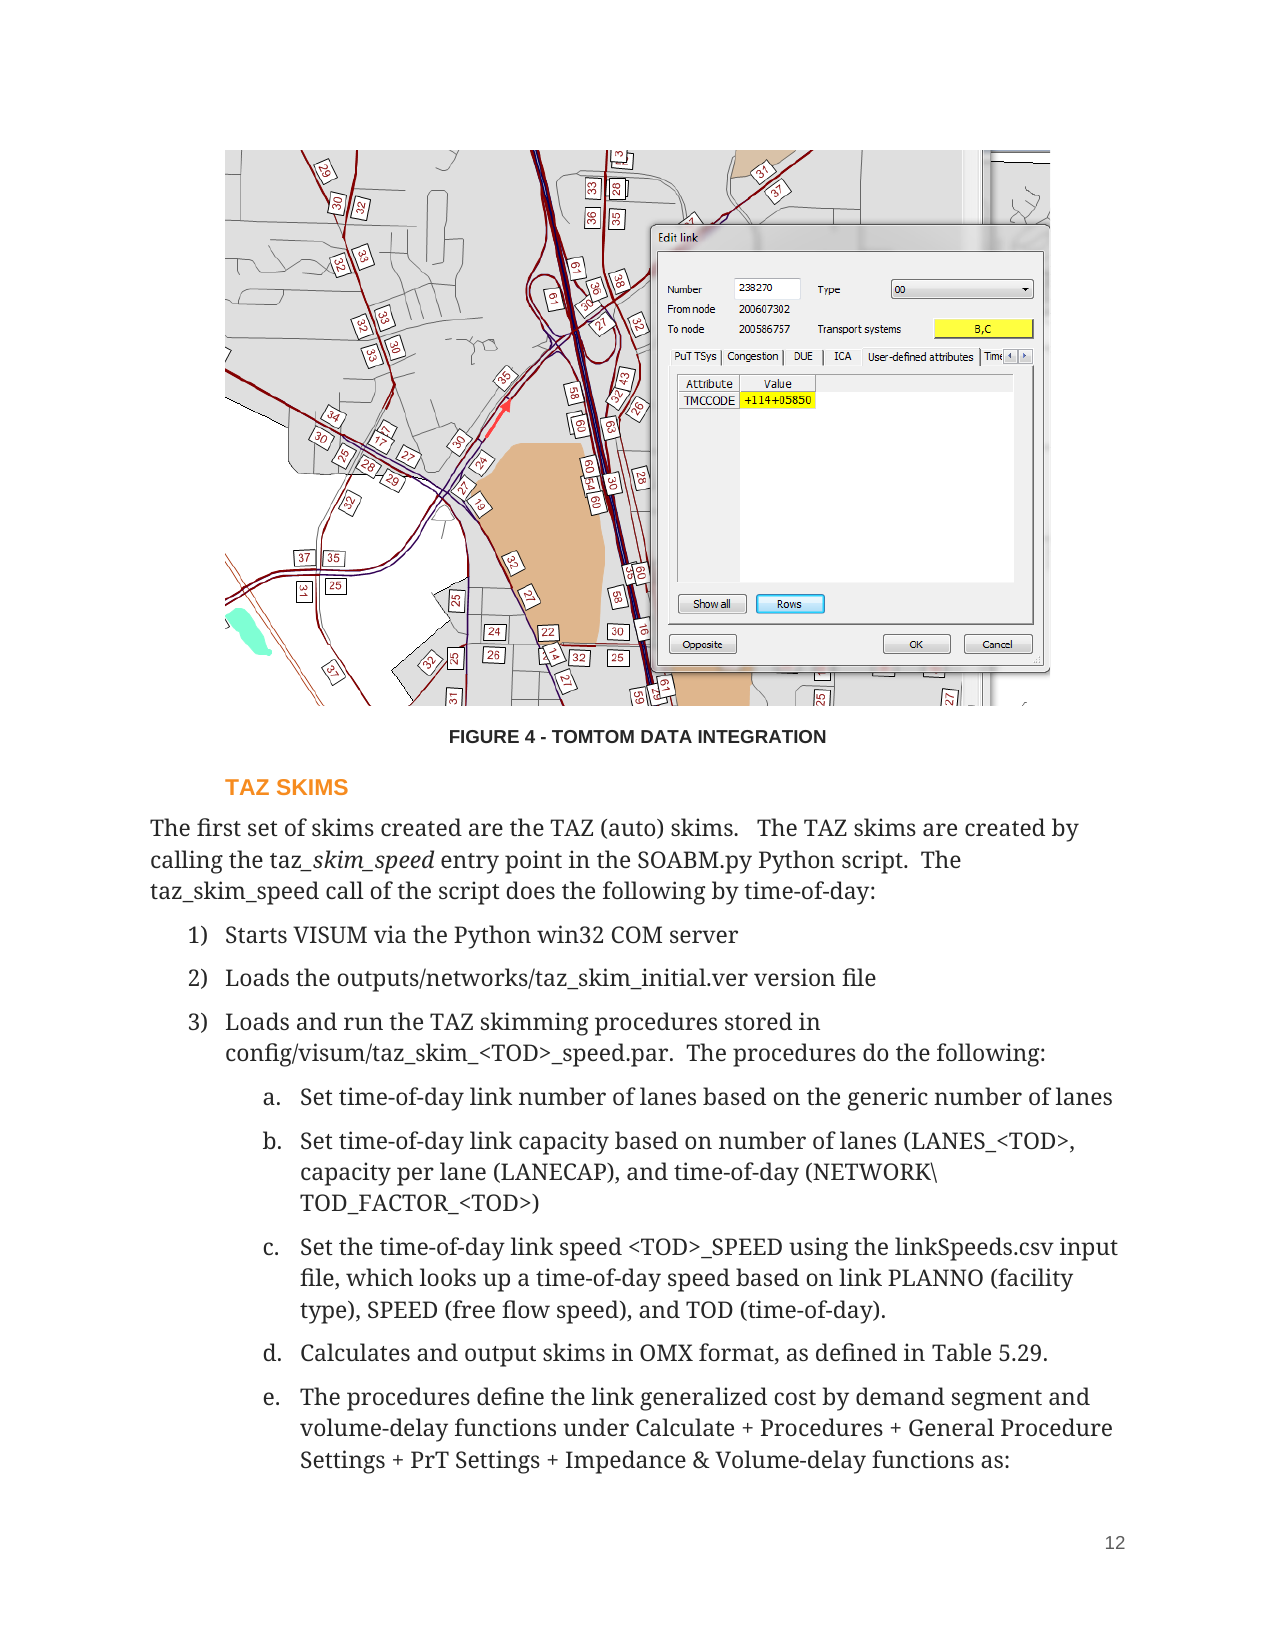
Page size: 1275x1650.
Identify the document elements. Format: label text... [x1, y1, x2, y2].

list Set the time-of-day link speed <TOD>_SPEED using the linkSpeeds.csv input file, which looks up a time-of-day speed based on link PLANNO (facility type), SPEED (free flow speed), and TOD (time-of-day). [262, 1231, 1125, 1325]
list The procedures define the link generalized cost by demand segment and volume-delay functions under Calculate + Procedures + General Procedure Settings + PrT Settings + Impedance & Volume-delay functions as: [262, 1381, 1125, 1475]
list Set time-of-day link number of lanes based on the generic number of lanes [262, 1081, 1125, 1112]
text The first set of skims created are the TAZ (auto) skims. The TAZ skims are created by calling the taz_skim_speed entry point in the SOABM.py Python script. The taz_skim_speed call of the script does the following by time-of-day: [150, 812, 1125, 906]
list Starts VISUM via the Python win32 COM server [187, 918, 1125, 950]
list Loads the outputs/networks/taz_skim_initial.ver version file [187, 962, 1125, 993]
list Loads and run the TAZ skimming procedures stored in config/visum/taz_skim_<TOD>_speed.par. The procedures do the following: [187, 1006, 1125, 1068]
text Figure 4 - TomTom Data Integration [150, 726, 1125, 748]
subtitle TAZ Skims [225, 768, 1125, 800]
list Set time-of-day link capacity based on number of lanes (LANES_<TOD>, capacity per lane (LANECAP), and time-of-day (NETWORK\TOD_FACTOR_<TOD>) [262, 1125, 1125, 1218]
picture [225, 150, 1050, 706]
